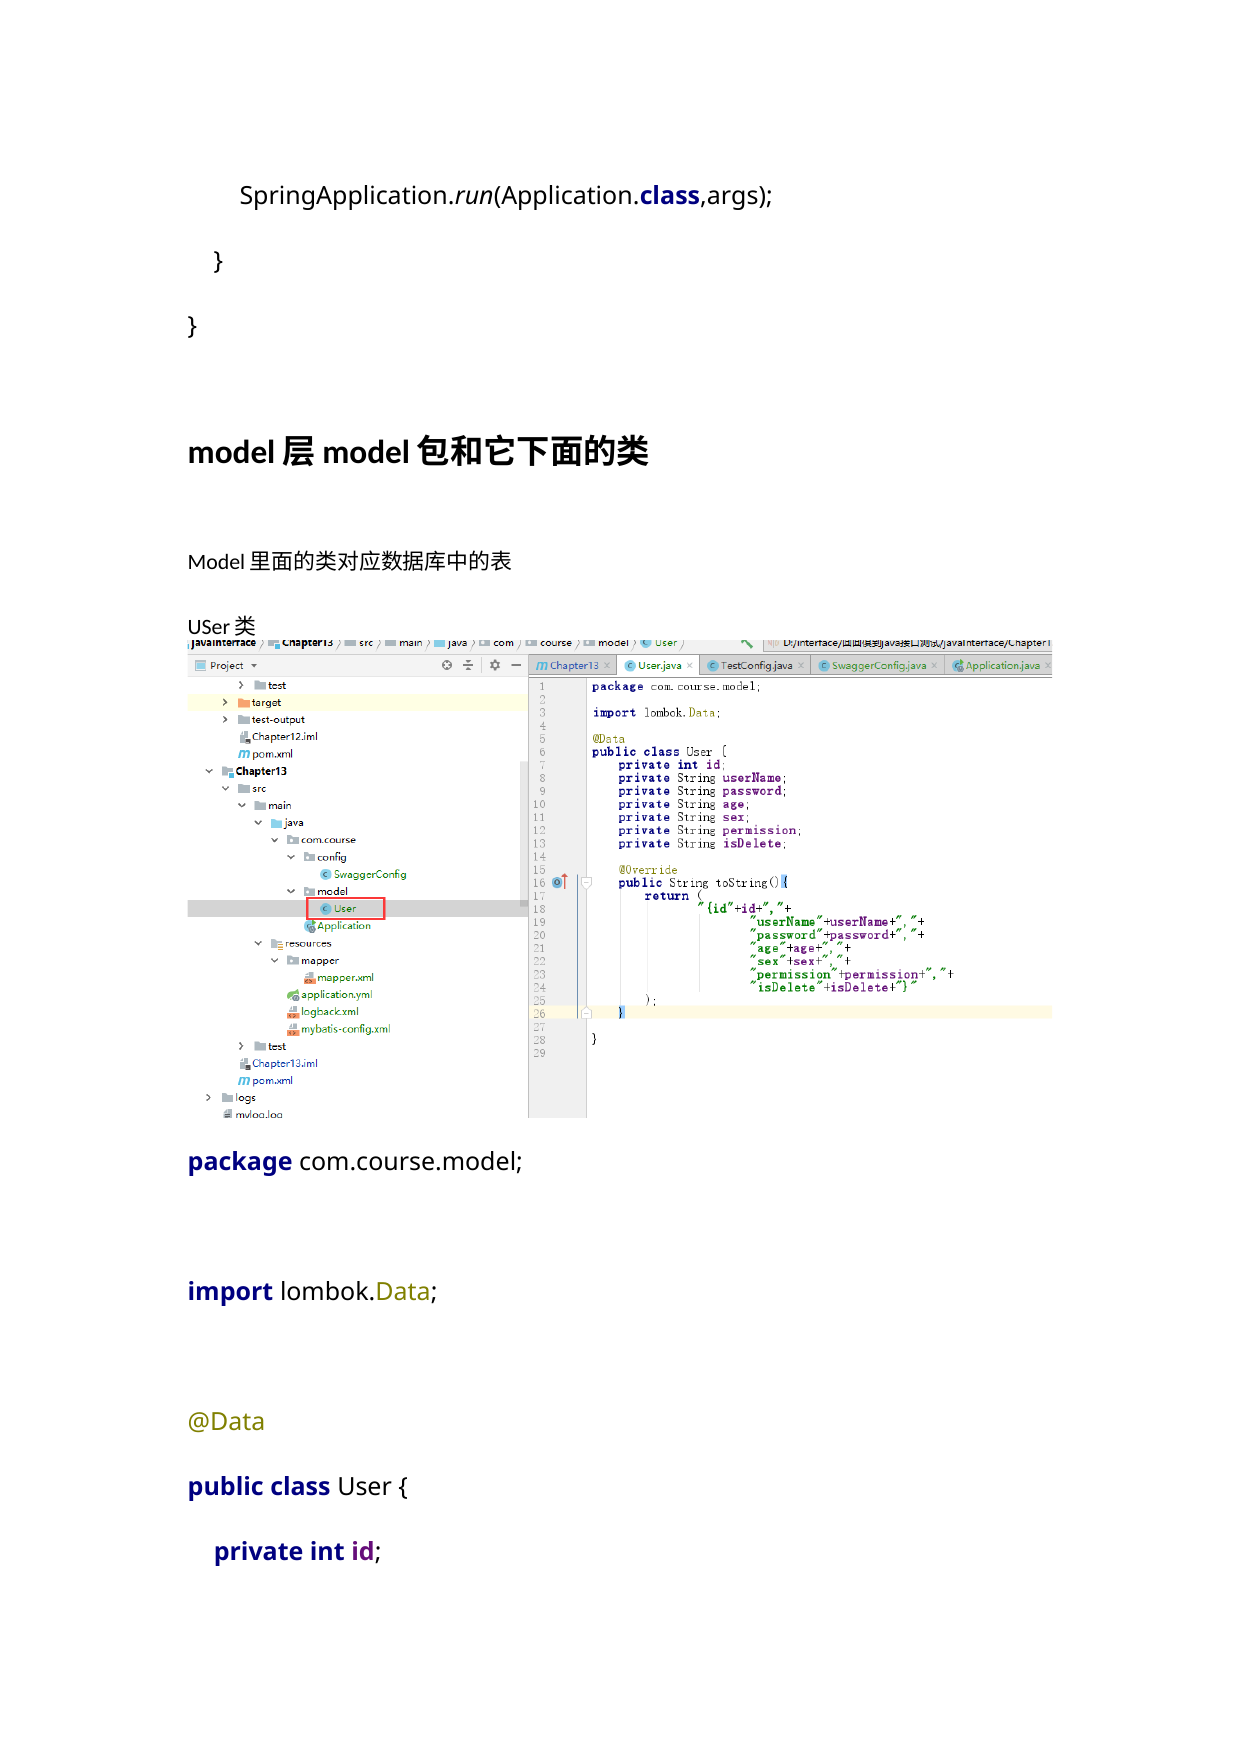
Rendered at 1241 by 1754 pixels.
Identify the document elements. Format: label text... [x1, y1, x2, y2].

picture [187, 640, 1053, 1118]
subtitle model层model包和它下面的类 [187, 417, 1053, 482]
text USer类 [187, 608, 1053, 640]
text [187, 162, 1053, 357]
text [187, 1128, 1053, 1583]
text Model里面的类对应数据库中的表 [187, 543, 1053, 576]
